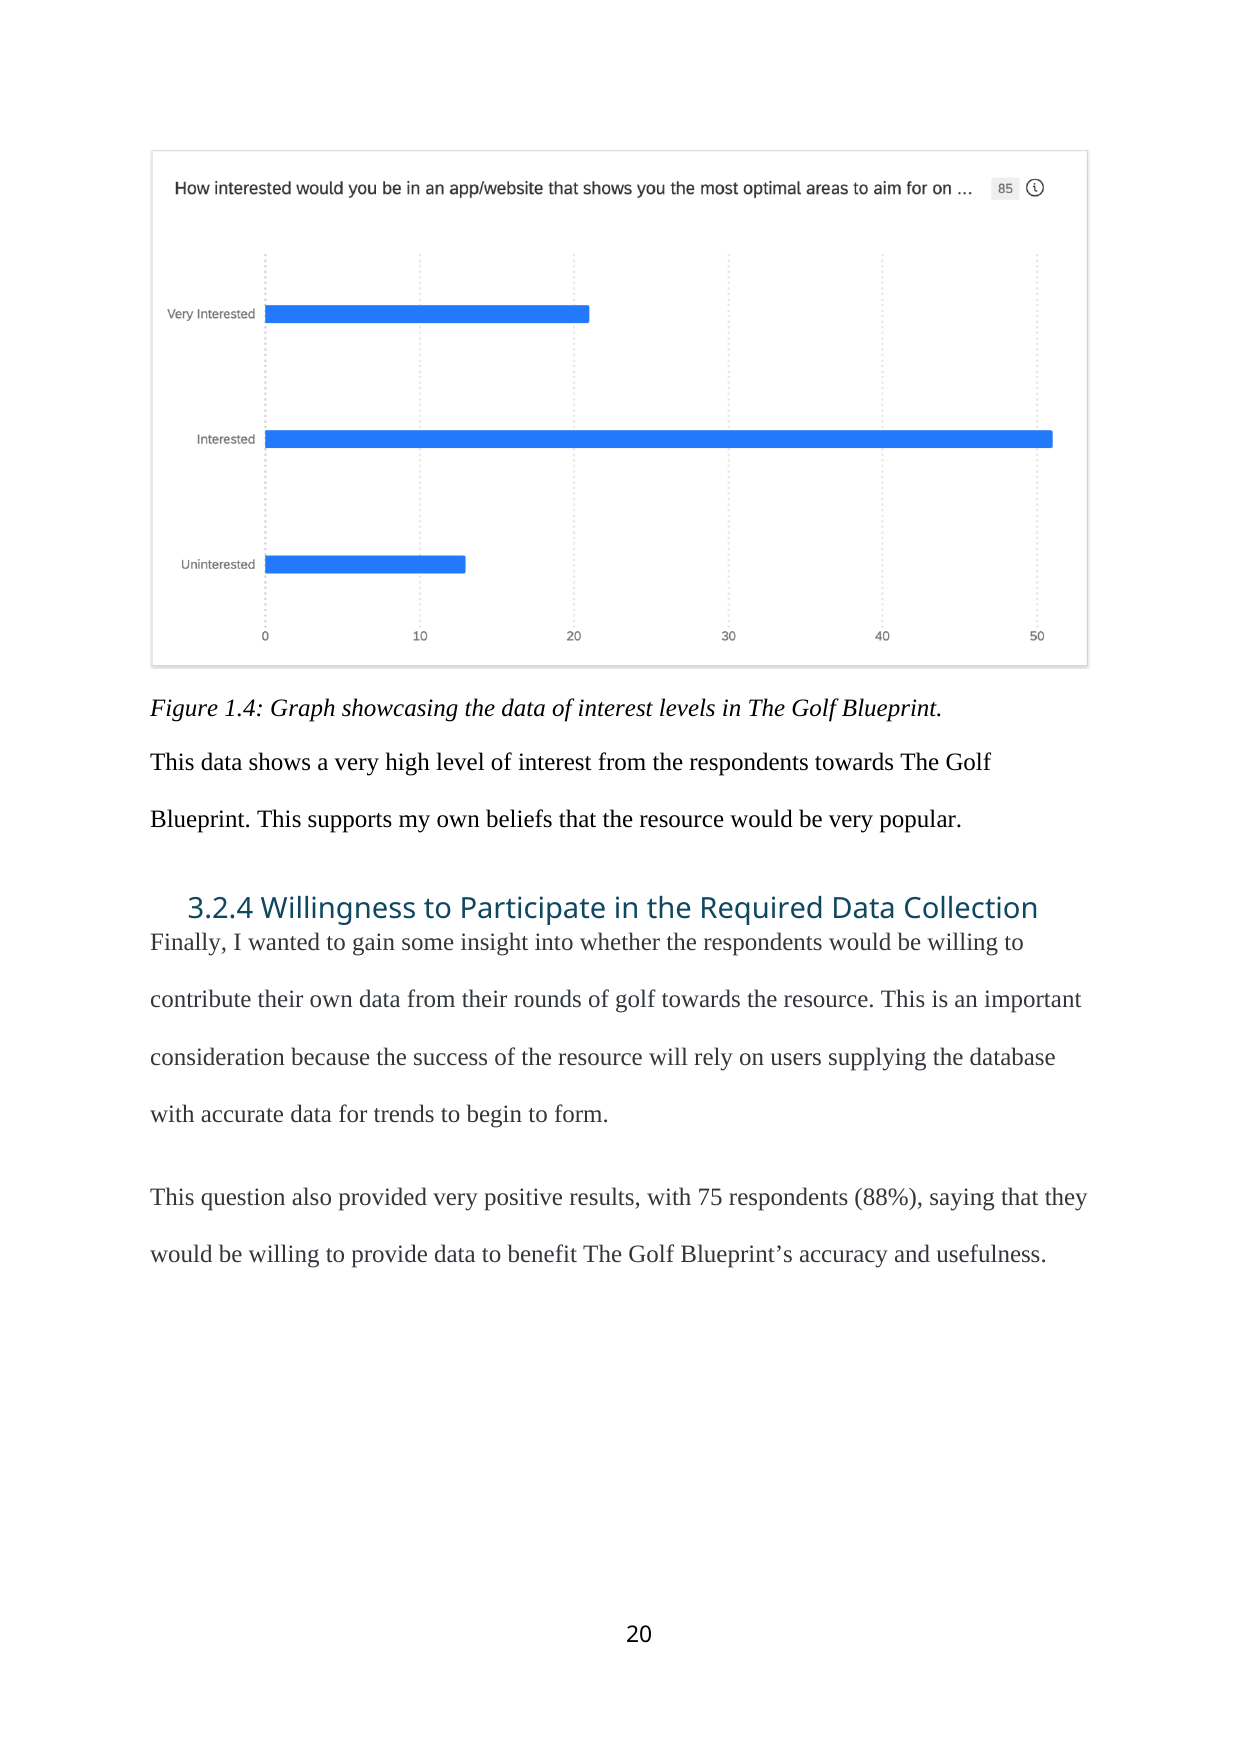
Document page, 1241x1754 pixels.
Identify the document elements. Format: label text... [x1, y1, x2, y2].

text This question also provided very positive results, with 75 respondents (88%), saying that they would be willing to provide data to benefit The Golf Blueprint’s accuracy and usefulness. [150, 1182, 1090, 1268]
text Figure 1.4: Graph showcasing the data of interest levels in The Golf Blueprint. [150, 693, 1090, 722]
text This data shows a very high level of interest from the respondents towards The Golf Blueprint. This supports my own beliefs that the resource would be very popular. [150, 747, 1090, 833]
text Finally, I wanted to gain some insight into whether the respondents would be willing to contribute their own data from their rounds of golf towards the resource. This is an important consideration because the success of the resource will rely on users supplying the database with accurate data for trends to begin to form. [150, 927, 1090, 1128]
subtitle 3.2.4 Willingness to Participate in the Required Data Collection [150, 887, 1090, 927]
picture [150, 150, 1091, 669]
